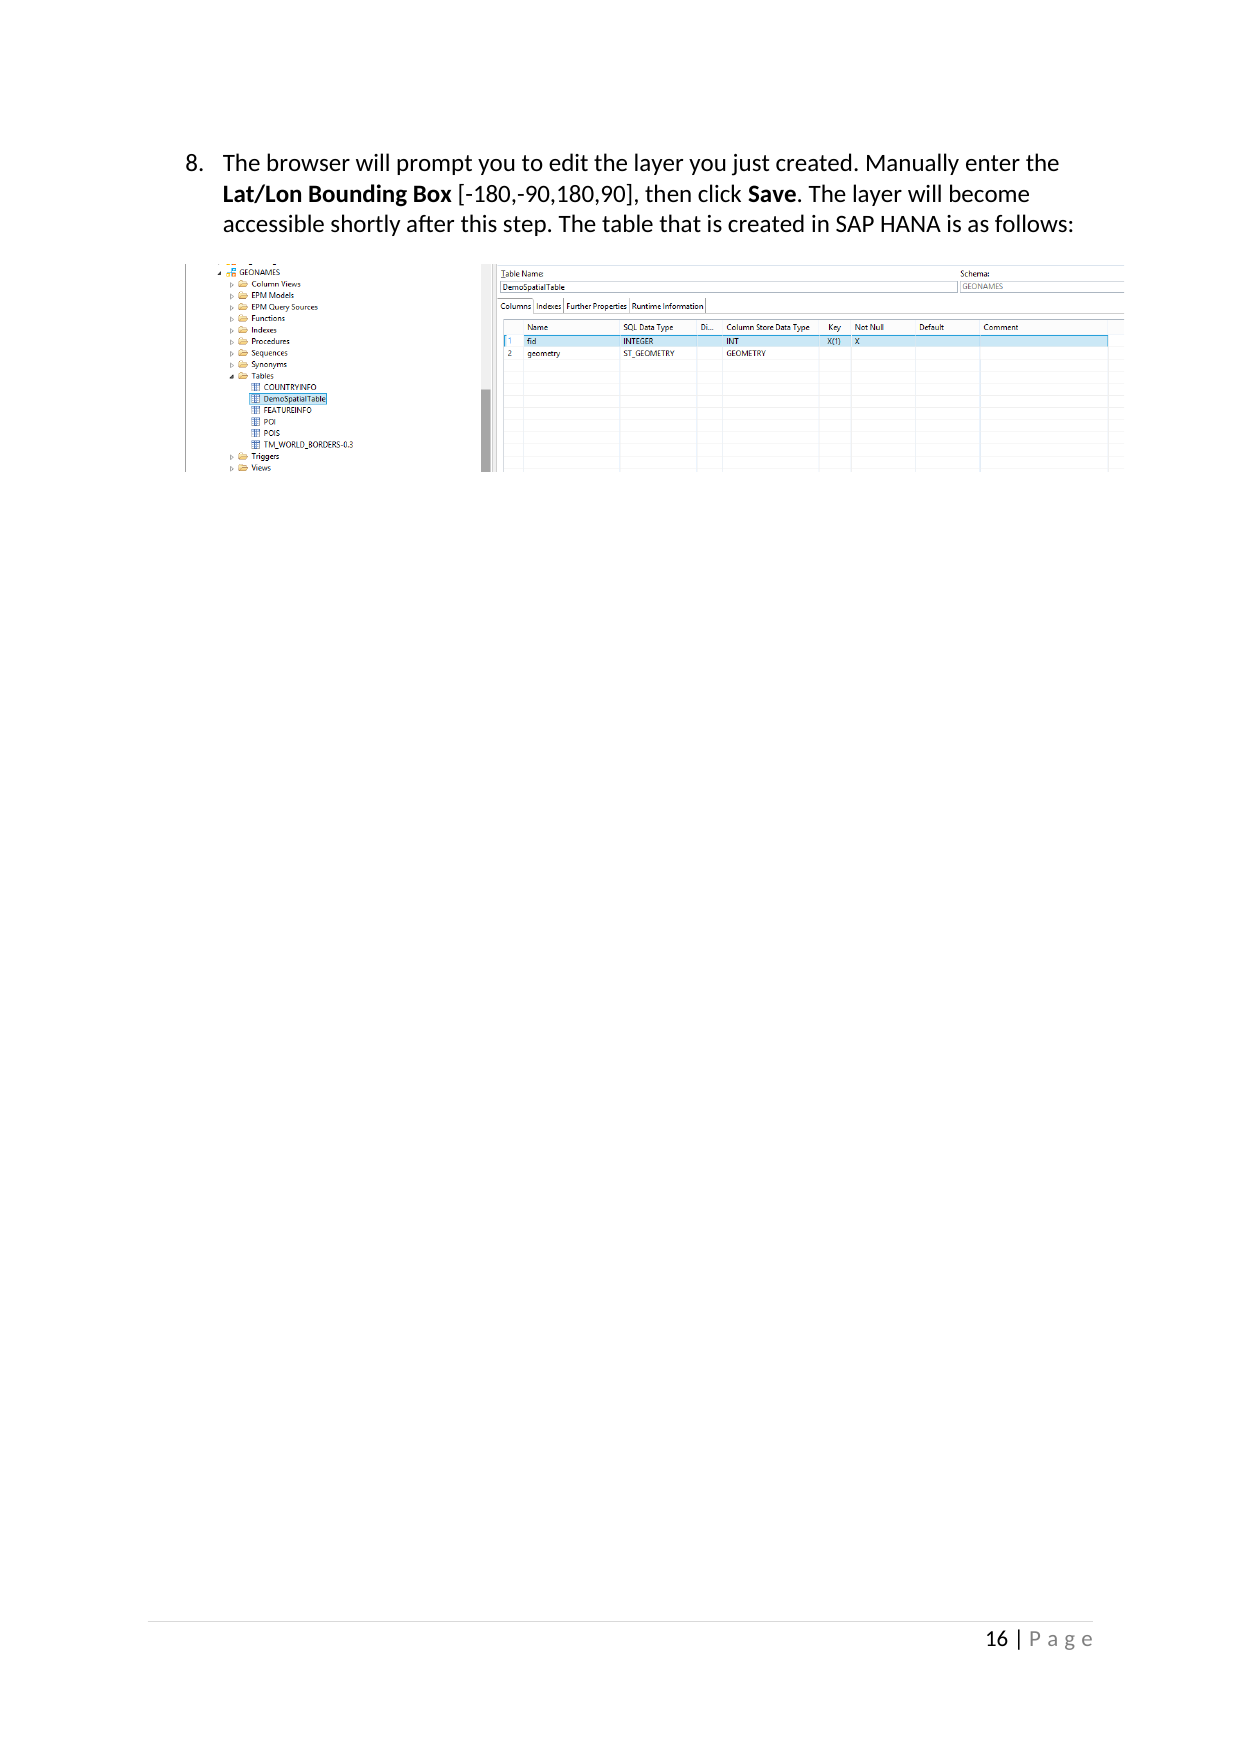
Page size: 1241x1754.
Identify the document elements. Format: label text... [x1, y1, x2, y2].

picture [185, 264, 1125, 472]
list The browser will prompt you to edit the layer you just created. Manually enter the Lat/Lon Bounding Box [-180,-90,180,90], then click Save. The layer will become accessible shortly after this step. The table that is created in SAP HANA is as follows: [185, 148, 1093, 239]
